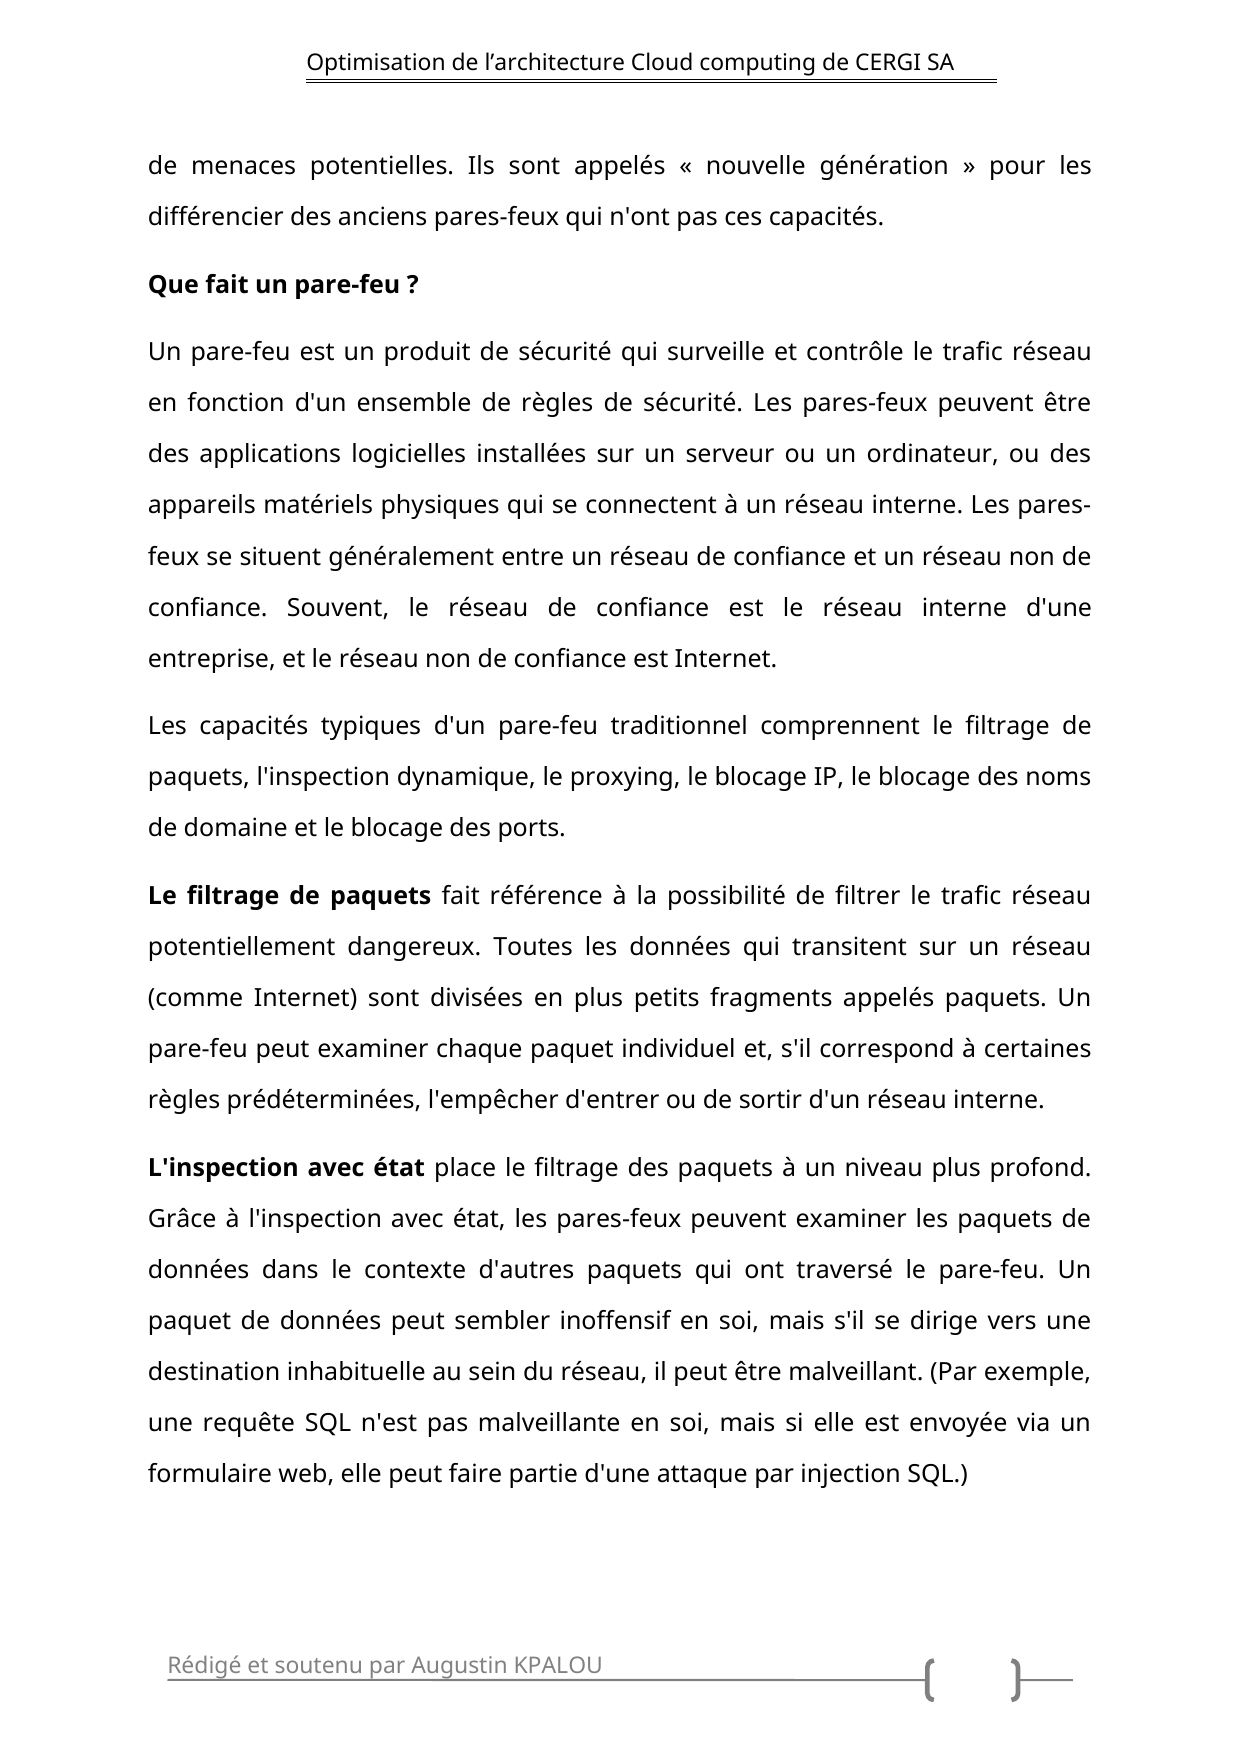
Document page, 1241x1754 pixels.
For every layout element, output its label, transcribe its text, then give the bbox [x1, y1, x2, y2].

text Le filtrage de paquets fait référence à la possibilité de filtrer le trafic réseau potentiellement dangereux. Toutes les données qui transitent sur un réseau (comme Internet) sont divisées en plus petits fragments appelés paquets. Un pare-feu peut examiner chaque paquet individuel et, s'il correspond à certaines règles prédéterminées, l'empêcher d'entrer ou de sortir d'un réseau interne. [148, 878, 1093, 1116]
text L'inspection avec état place le filtrage des paquets à un niveau plus profond. Grâce à l'inspection avec état, les pares-feux peuvent examiner les paquets de données dans le contexte d'autres paquets qui ont traversé le pare-feu. Un paquet de données peut sembler inoffensif en soi, mais s'il se dirige vers une destination inhabituelle au sein du réseau, il peut être malveillant. (Par exemple, une requête SQL n'est pas malveillante en soi, mais si elle est envoyée via un formulaire web, elle peut faire partie d'une attaque par injection SQL.) [148, 1150, 1093, 1490]
text Les capacités typiques d'un pare-feu traditionnel comprennent le filtrage de paquets, l'inspection dynamique, le proxying, le blocage IP, le blocage des noms de domaine et le blocage des ports. [148, 708, 1093, 844]
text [148, 148, 1093, 233]
text Un pare-feu est un produit de sécurité qui surveille et contrôle le trafic réseau en fonction d'un ensemble de règles de sécurité. Les pares-feux peuvent être des applications logicielles installées sur un serveur ou un ordinateur, ou des appareils matériels physiques qui se connectent à un réseau interne. Les pares-feux se situent généralement entre un réseau de confiance et un réseau non de confiance. Souvent, le réseau de confiance est le réseau interne d'une entreprise, et le réseau non de confiance est Internet. [148, 334, 1093, 674]
text Que fait un pare-feu ? [148, 266, 1093, 300]
